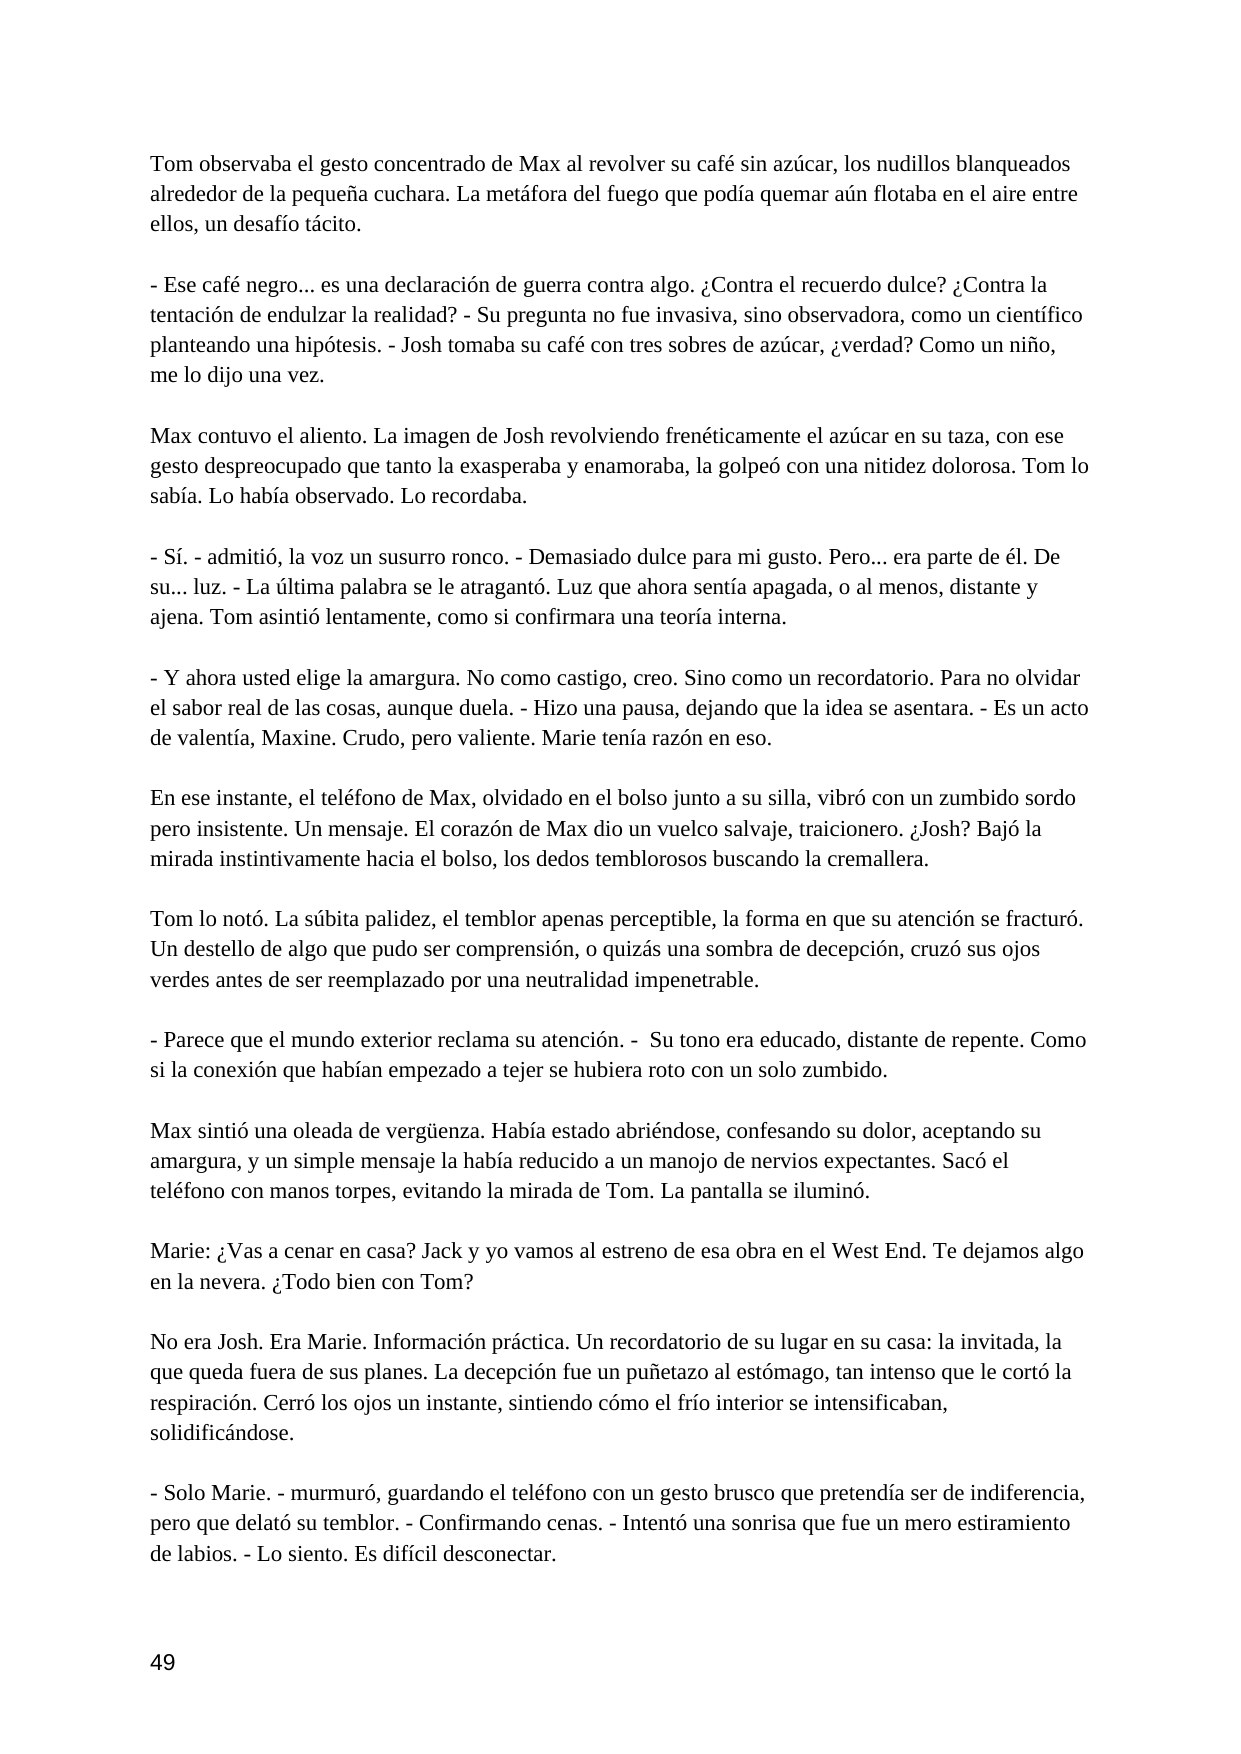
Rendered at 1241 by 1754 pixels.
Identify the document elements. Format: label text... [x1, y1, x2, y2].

text Max sintió una oleada de vergüenza. Había estado abriéndose, confesando su dolor, aceptando su amargura, y un simple mensaje la había reducido a un manojo de nervios expectantes. Sacó el teléfono con manos torpes, evitando la mirada de Tom. La pantalla se iluminó. [150, 1117, 1090, 1203]
text - Y ahora usted elige la amargura. No como castigo, creo. Sino como un recordatorio. Para no olvidar el sabor real de las cosas, aunque duela. - Hizo una pausa, dejando que la idea se asentara. - Es un acto de valentía, Maxine. Crudo, pero valiente. Marie tenía razón en eso. [150, 663, 1090, 750]
text Tom lo notó. La súbita palidez, el temblor apenas perceptible, la forma en que su atención se fracturó. Un destello de algo que pudo ser comprensión, o quizás una sombra de decepción, cruzó sus ojos verdes antes de ser reemplazado por una neutralidad impenetrable. [150, 905, 1090, 992]
text No era Josh. Era Marie. Información práctica. Un recordatorio de su lugar en su casa: la invitada, la que queda fuera de sus planes. La decepción fue un puñetazo al estómago, tan intenso que le cortó la respiración. Cerró los ojos un instante, sintiendo cómo el frío interior se intensificaban, solidificándose. [150, 1328, 1090, 1445]
text Marie: ¿Vas a cenar en casa? Jack y yo vamos al estreno de esa obra en el West End. Te dejamos algo en la nevera. ¿Todo bien con Tom? [150, 1237, 1090, 1294]
text - Ese café negro... es una declaración de guerra contra algo. ¿Contra el recuerdo dulce? ¿Contra la tentación de endulzar la realidad? - Su pregunta no fue invasiva, sino observadora, como un científico planteando una hipótesis. - Josh tomaba su café con tres sobres de azúcar, ¿verdad? Como un niño, me lo dijo una vez. [150, 271, 1090, 388]
text - Solo Marie. - murmuró, guardando el teléfono con un gesto brusco que pretendía ser de indiferencia, pero que delató su temblor. - Confirmando cenas. - Intentó una sonrisa que fue un mero estiramiento de labios. - Lo siento. Es difícil desconectar. [150, 1479, 1090, 1566]
text - Parece que el mundo exterior reclama su atención. - Su tono era educado, distante de repente. Como si la conexión que habían empezado a tejer se hubiera roto con un solo zumbido. [150, 1026, 1090, 1083]
text - Sí. - admitió, la voz un susurro ronco. - Demasiado dulce para mi gusto. Pero... era parte de él. De su... luz. - La última palabra se le atragantó. Luz que ahora sentía apagada, o al menos, distante y ajena. Tom asintió lentamente, como si confirmara una teoría interna. [150, 543, 1090, 629]
text Max contuvo el aliento. La imagen de Josh revolviendo frenéticamente el azúcar en su taza, con ese gesto despreocupado que tanto la exasperaba y enamoraba, la golpeó con una nitidez dolorosa. Tom lo sabía. Lo había observado. Lo recordaba. [150, 422, 1090, 509]
text En ese instante, el teléfono de Max, olvidado en el bolso junto a su silla, vibró con un zumbido sordo pero insistente. Un mensaje. El corazón de Max dio un vuelco salvaje, traicionero. ¿Josh? Bajó la mirada instintivamente hacia el bolso, los dedos temblorosos buscando la cremallera. [150, 784, 1090, 871]
text Tom observaba el gesto concentrado de Max al revolver su café sin azúcar, los nudillos blanqueados alrededor de la pequeña cuchara. La metáfora del fuego que podía quemar aún flotaba en el aire entre ellos, un desafío tácito. [150, 150, 1090, 237]
